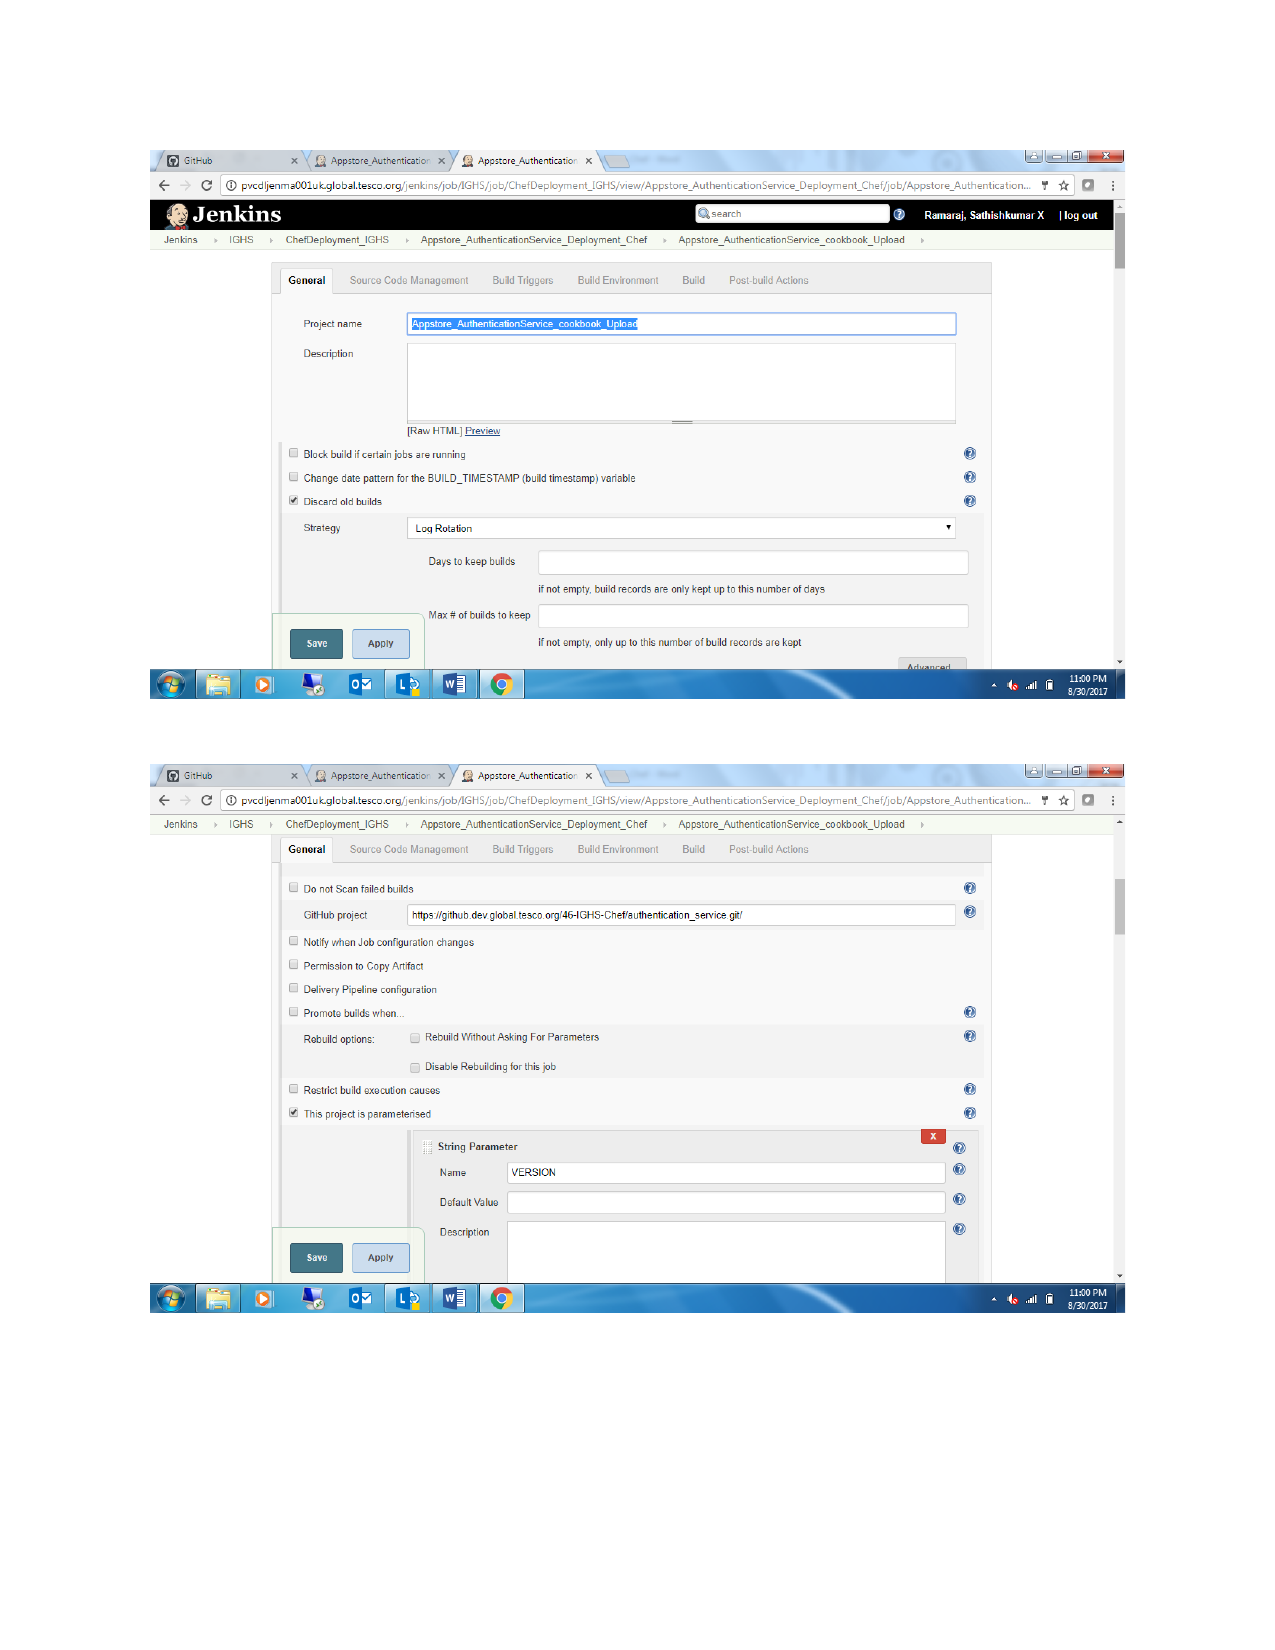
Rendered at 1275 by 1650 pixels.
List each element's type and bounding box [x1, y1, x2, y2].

picture [150, 764, 1125, 1313]
picture [150, 150, 1125, 699]
